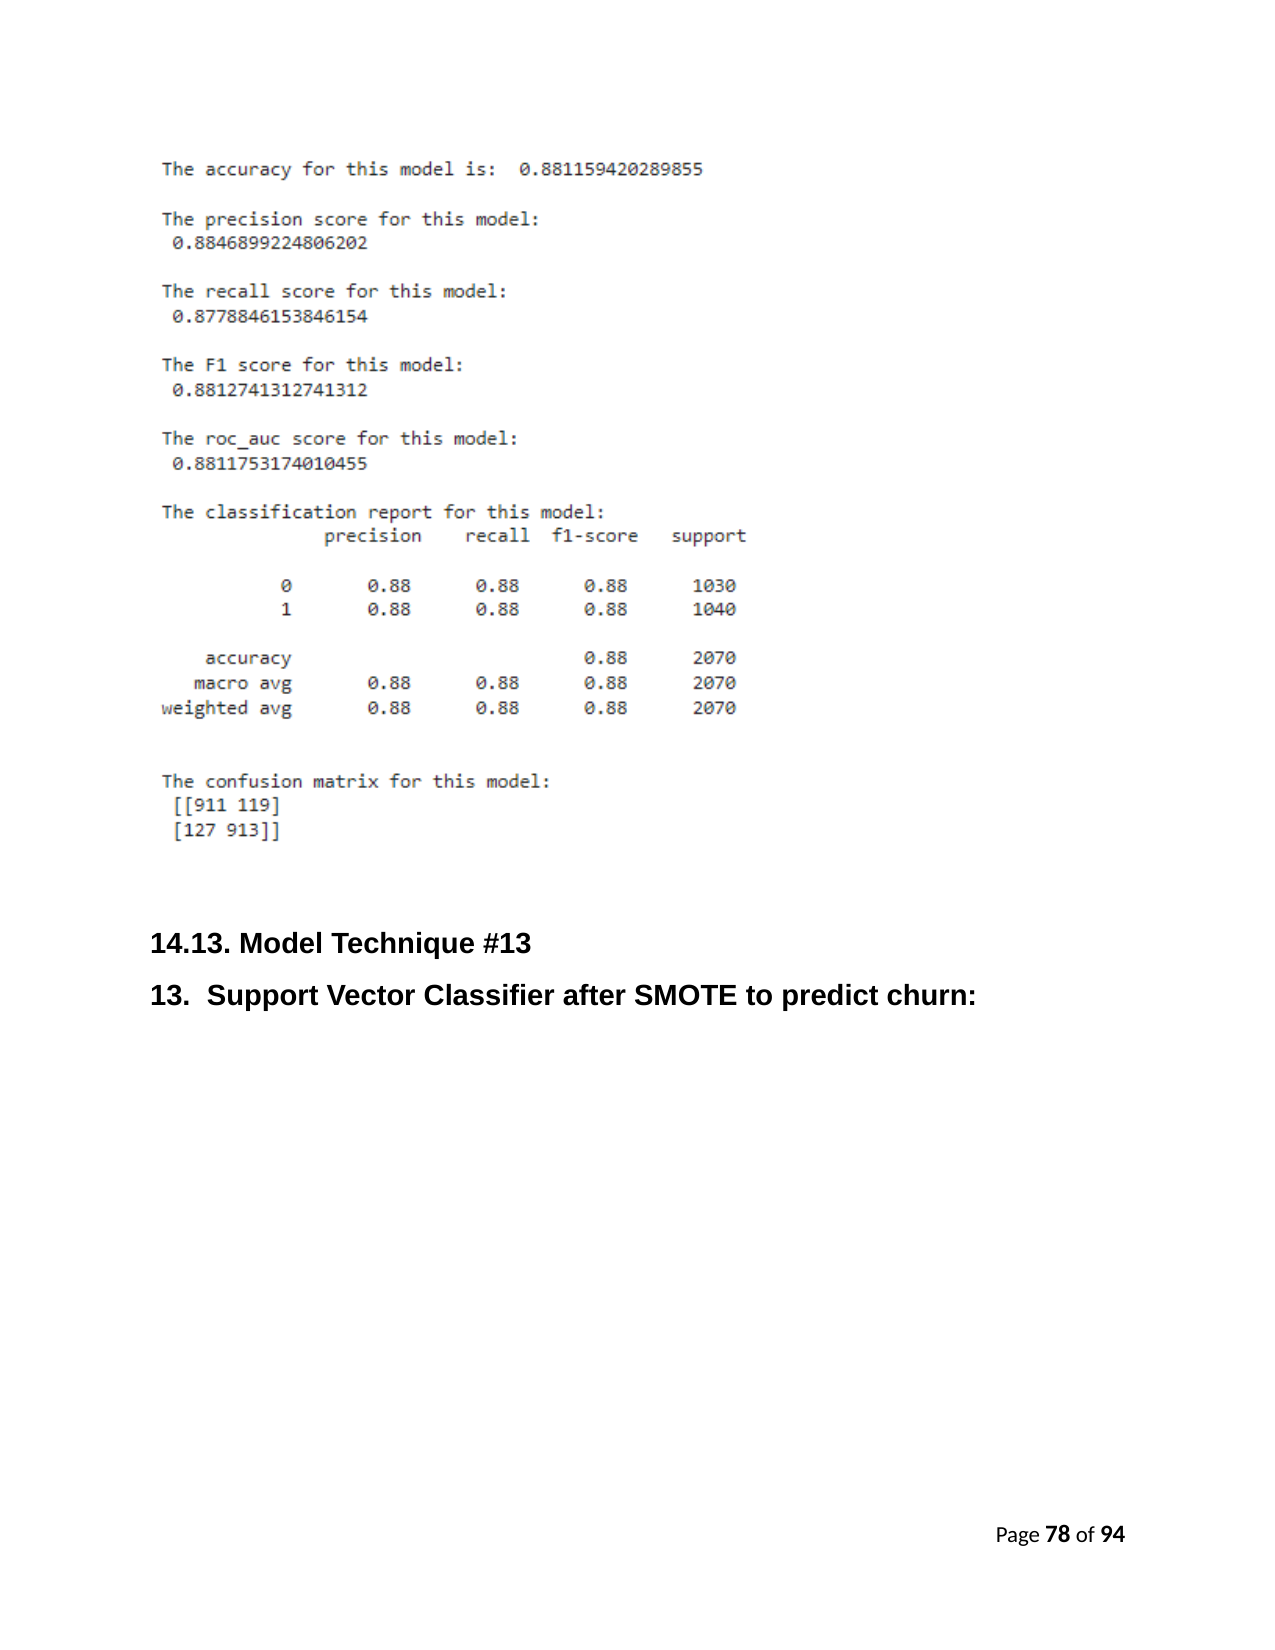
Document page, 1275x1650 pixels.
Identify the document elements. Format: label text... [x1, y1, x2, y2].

text 14.13. Model Technique #13 [150, 926, 1125, 959]
picture [150, 150, 788, 860]
text 13. Support Vector Classifier after SMOTE to predict churn: [150, 978, 1125, 1012]
